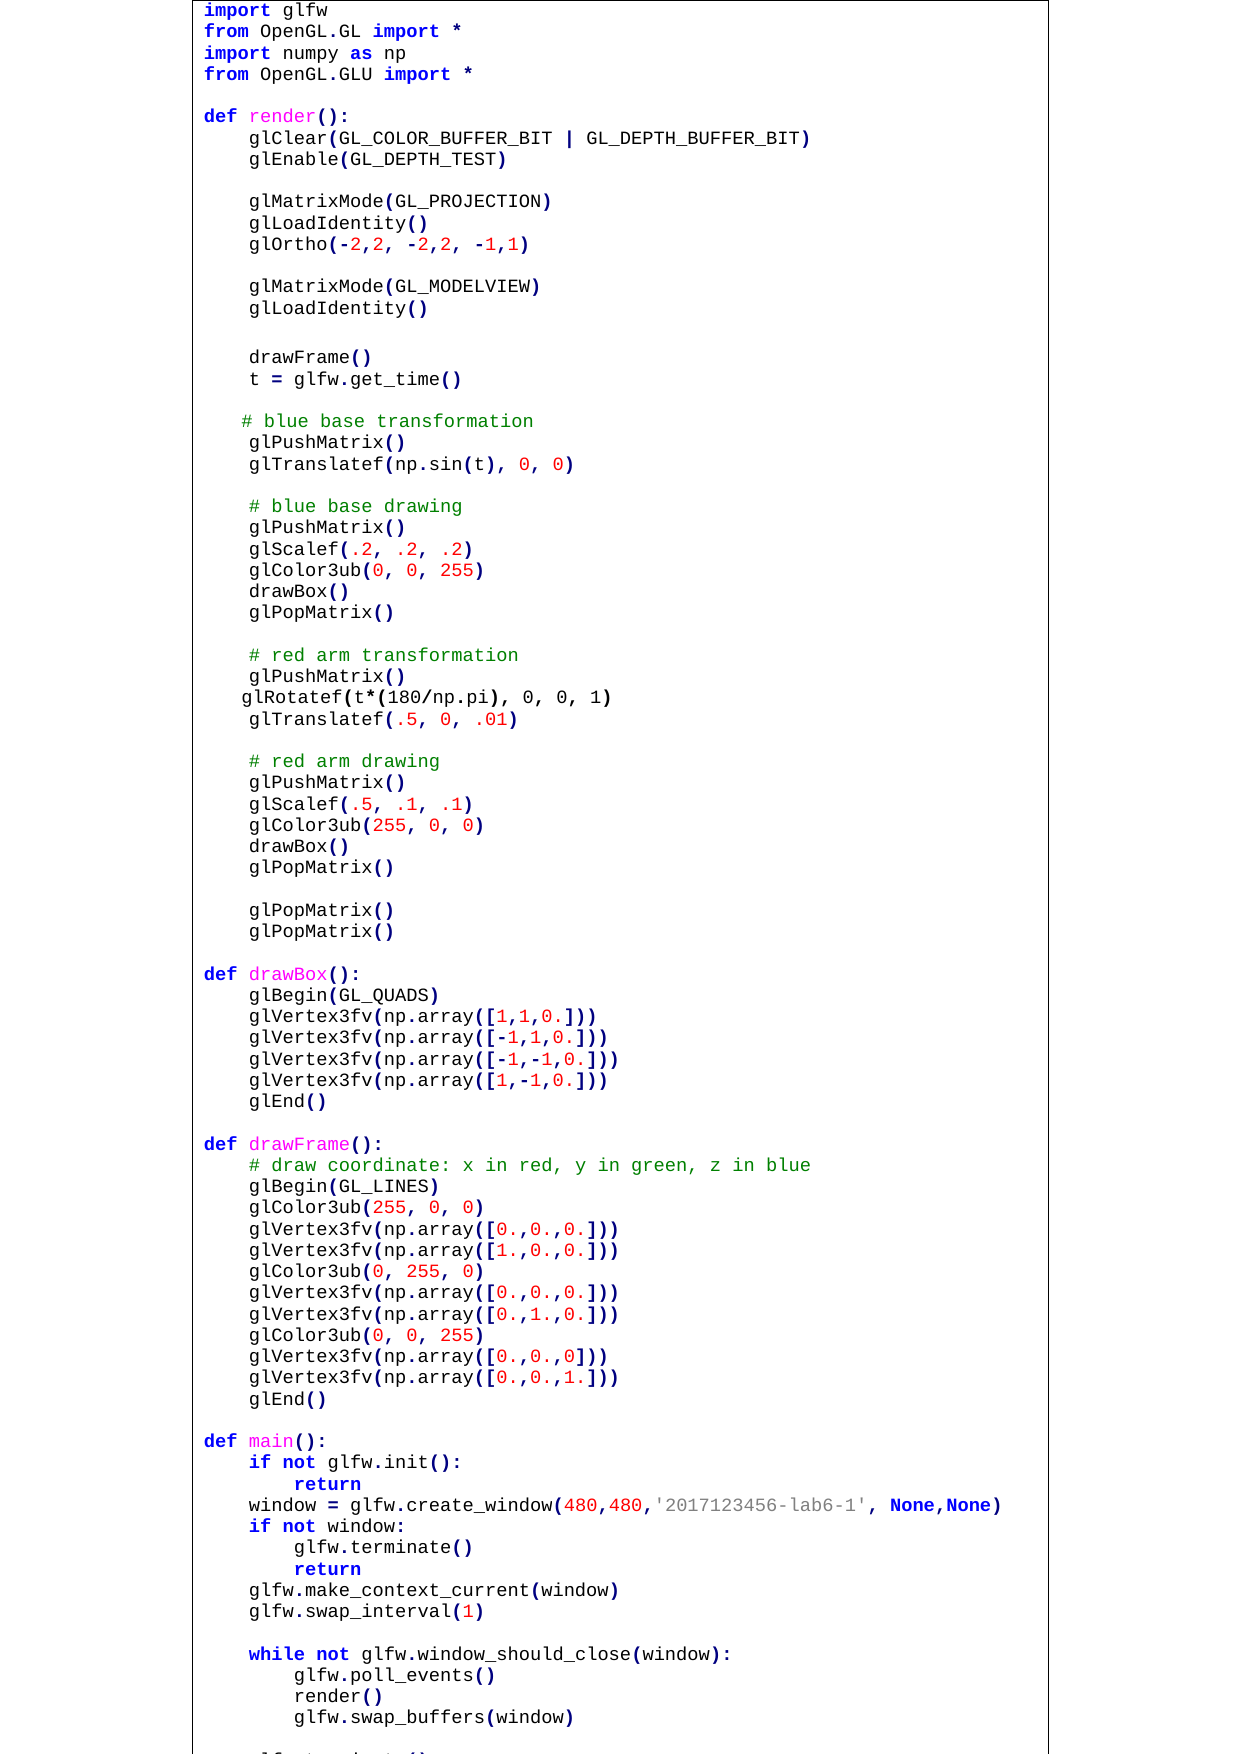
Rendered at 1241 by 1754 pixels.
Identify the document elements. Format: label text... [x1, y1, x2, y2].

table_header import glfw from OpenGL.GL import * import numpy as np from OpenGL.GLU import * def render(): glClear(GL_COLOR_BUFFER_BIT | GL_DEPTH_BUFFER_BIT) glEnable(GL_DEPTH_TEST) glMatrixMode(GL_PROJECTION) glLoadIdentity() glOrtho(-2,2, -2,2, -1,1) glMatrixMode(GL_MODELVIEW) glLoadIdentity() drawFrame() t = glfw.get_time() # blue base transformation glPushMatrix() glTranslatef(np.sin(t), 0, 0) # blue base drawing glPushMatrix() glScalef(.2, .2, .2) glColor3ub(0, 0, 255) drawBox() glPopMatrix() # red arm transformation glPushMatrix() glRotatef(t*(180/np.pi), 0, 0, 1) glTranslatef(.5, 0, .01) # red arm drawing glPushMatrix() glScalef(.5, .1, .1) glColor3ub(255, 0, 0) drawBox() glPopMatrix() glPopMatrix() glPopMatrix() def drawBox(): glBegin(GL_QUADS) glVertex3fv(np.array([1,1,0.])) glVertex3fv(np.array([-1,1,0.])) glVertex3fv(np.array([-1,-1,0.])) glVertex3fv(np.array([1,-1,0.])) glEnd() def drawFrame(): # draw coordinate: x in red, y in green, z in blue glBegin(GL_LINES) glColor3ub(255, 0, 0) glVertex3fv(np.array([0.,0.,0.])) glVertex3fv(np.array([1.,0.,0.])) glColor3ub(0, 255, 0) glVertex3fv(np.array([0.,0.,0.])) glVertex3fv(np.array([0.,1.,0.])) glColor3ub(0, 0, 255) glVertex3fv(np.array([0.,0.,0])) glVertex3fv(np.array([0.,0.,1.])) glEnd() def main(): if not glfw.init(): return window = glfw.create_window(480,480,'2017123456-lab6-1', None,None) if not window: glfw.terminate() return glfw.make_context_current(window) glfw.swap_interval(1) while not glfw.window_should_close(window): glfw.poll_events() render() glfw.swap_buffers(window) glfw.terminate() if __name__ == "__main__": main() [193, 1, 1048, 1754]
